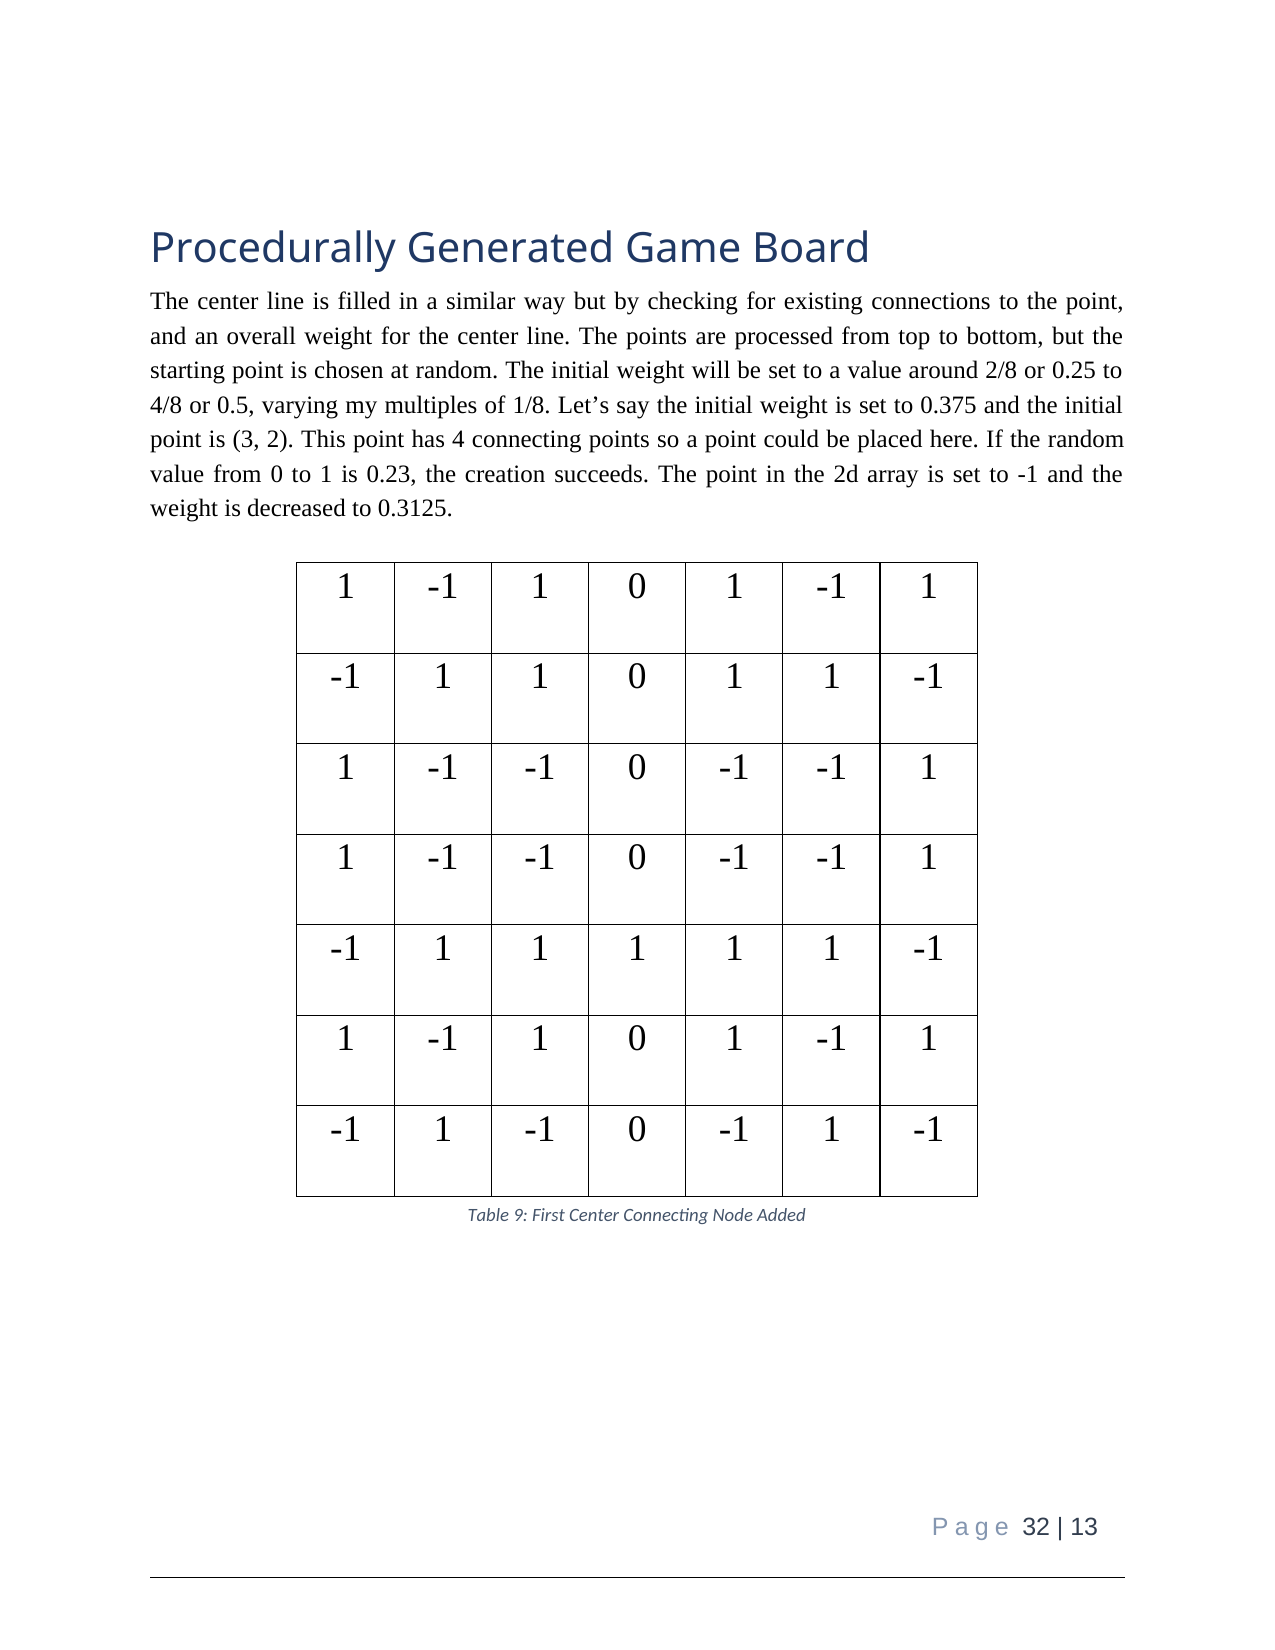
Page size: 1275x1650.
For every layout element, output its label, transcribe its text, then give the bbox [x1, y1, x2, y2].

table_cell -1 [881, 654, 977, 743]
table_cell 1 [881, 835, 977, 924]
table_cell 1 [686, 925, 782, 1015]
table_cell 1 [881, 1016, 977, 1105]
table_header -1 [395, 563, 491, 653]
text Procedurally Generated Game Board [150, 218, 1125, 275]
text The center line is filled in a similar way but by checking for existing connections to the point, and an overall weight for the center line. The points are processed from top to bottom, but the starting point is chosen at random. The initial weight will be set to a value around 2/8 or 0.25 to 4/8 or 0.5, varying my multiples of 1/8. Let’s say the initial weight is set to 0.375 and the initial point is (3, 2). This point has 4 connecting points so a point could be placed here. If the random value from 0 to 1 is 0.23, the creation succeeds. The point in the 2d array is set to -1 and the weight is decreased to 0.3125. [150, 286, 1125, 522]
table_cell 1 [783, 1106, 879, 1196]
table_cell 1 [686, 654, 782, 743]
table_cell 1 [395, 654, 491, 743]
table_header 0 [589, 563, 685, 653]
table_header -1 [783, 563, 879, 653]
table_cell 1 [492, 654, 588, 743]
table_cell 1 [589, 925, 685, 1015]
table_cell 0 [589, 744, 685, 834]
table_header 1 [881, 563, 977, 653]
table_cell 1 [492, 1016, 588, 1105]
table_cell 0 [589, 835, 685, 924]
table_cell 1 [297, 835, 394, 924]
table_cell 1 [297, 744, 394, 834]
table_header 1 [297, 563, 394, 653]
table_cell 0 [589, 1016, 685, 1105]
table_cell -1 [395, 835, 491, 924]
table_header 1 [492, 563, 588, 653]
table_cell -1 [395, 744, 491, 834]
table_cell -1 [783, 744, 879, 834]
table_cell -1 [492, 744, 588, 834]
table_cell -1 [395, 1016, 491, 1105]
table_cell -1 [881, 925, 977, 1015]
table_cell -1 [881, 1106, 977, 1196]
table_cell 1 [783, 654, 879, 743]
table_cell 0 [589, 654, 685, 743]
table_cell -1 [297, 1106, 394, 1196]
table_cell 1 [492, 925, 588, 1015]
table_cell 0 [589, 1106, 685, 1196]
table_cell -1 [297, 654, 394, 743]
table_cell 1 [881, 744, 977, 834]
table_cell -1 [783, 835, 879, 924]
table_cell 1 [395, 925, 491, 1015]
table_cell -1 [297, 925, 394, 1015]
table_cell 1 [783, 925, 879, 1015]
table_cell 1 [395, 1106, 491, 1196]
table_cell -1 [492, 1106, 588, 1196]
table_cell -1 [686, 744, 782, 834]
table_cell 1 [686, 1016, 782, 1105]
table_cell -1 [686, 1106, 782, 1196]
table_header 1 [686, 563, 782, 653]
table_cell -1 [783, 1016, 879, 1105]
table_cell 1 [297, 1016, 394, 1105]
table_cell -1 [686, 835, 782, 924]
table_cell -1 [492, 835, 588, 924]
